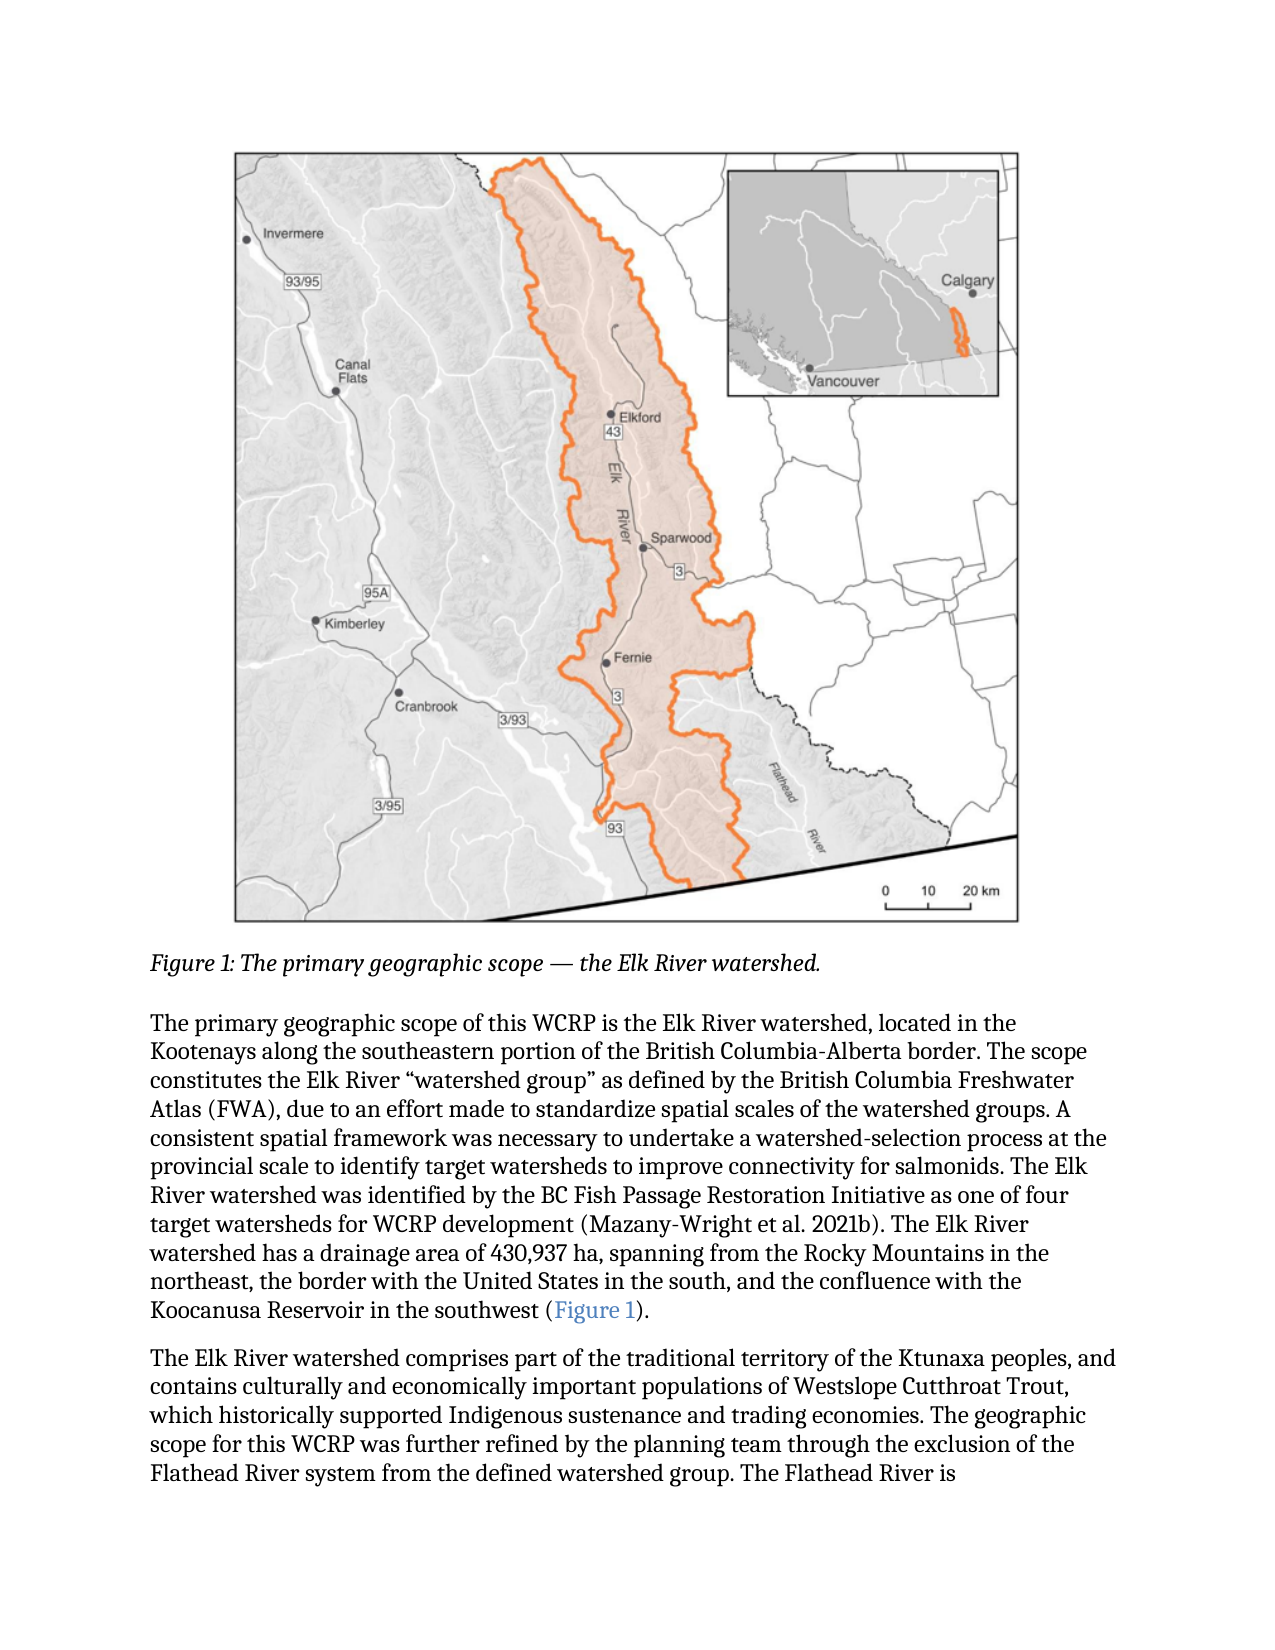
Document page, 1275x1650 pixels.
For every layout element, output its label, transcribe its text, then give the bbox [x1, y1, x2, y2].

picture [226, 150, 1027, 928]
table_header Figure 1: The primary geographic scope — the Elk River watershed. [139, 150, 1114, 990]
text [150, 1343, 1125, 1487]
text The primary geographic scope of this WCRP is the Elk River watershed, located in the Kootenays along the southeastern portion of the British Columbia-Alberta border. The scope constitutes the Elk River “watershed group” as defined by the British Columbia Freshwater Atlas (FWA), due to an effort made to standardize spatial scales of the watershed groups. A consistent spatial framework was necessary to undertake a watershed-selection process at the provincial scale to identify target watersheds to improve connectivity for salmonids. The Elk River watershed was identified by the BC Fish Passage Restoration Initiative as one of four target watersheds for WCRP development (Mazany-Wright et al. 2021b). The Elk River watershed has a drainage area of 430,937 ha, spanning from the Rocky Mountains in the northeast, the border with the United States in the south, and the confluence with the Koocanusa Reservoir in the southwest (Figure 1). [150, 1008, 1125, 1325]
